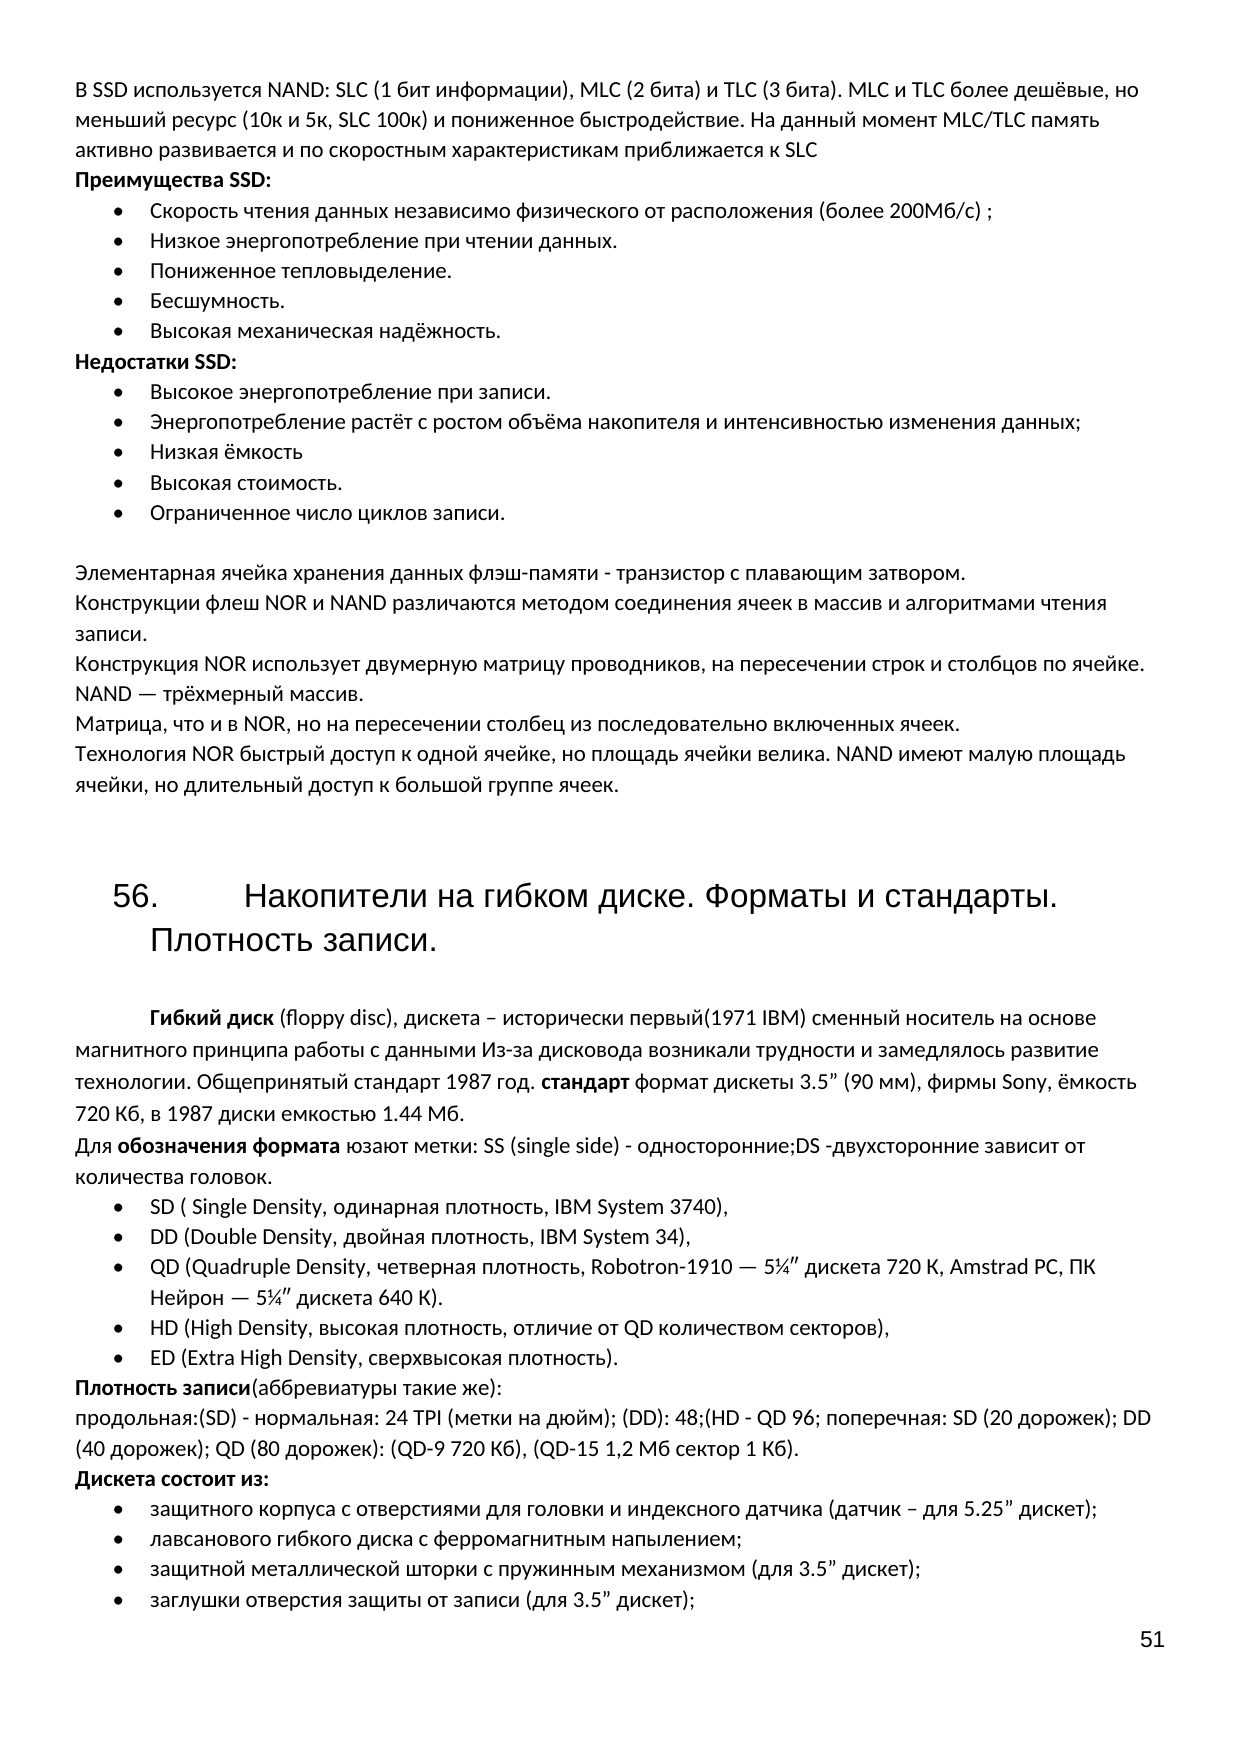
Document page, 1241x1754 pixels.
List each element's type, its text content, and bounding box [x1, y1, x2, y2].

list Пониженное тепловыделение. [112, 256, 1165, 284]
text Элементарная ячейка хранения данных флэш-памяти - транзистор с плавающим затвором. [75, 558, 1165, 586]
text Технология NOR быстрый доступ к одной ячейке, но площадь ячейки велика. NAND имеют малую площадь ячейки, но длительный доступ к большой группе ячеек. [75, 739, 1165, 798]
list Высокое энергопотребление при записи. [112, 377, 1165, 405]
list Низкое энергопотребление при чтении данных. [112, 226, 1165, 254]
list QD (Quadruple Density, четверная плотность, Robotron-1910 — 5¼″ дискета 720 К, Amstrad PC, ПК Нейрон — 5¼″ дискета 640 К). [112, 1252, 1165, 1311]
list Бесшумность. [112, 286, 1165, 314]
list ED (Extra High Density, сверхвысокая плотность). [112, 1343, 1165, 1371]
text Дискета состоит из: [75, 1464, 1165, 1492]
text Конструкция NOR использует двумерную матрицу проводников, на пересечении строк и столбцов по ячейке. NAND — трёхмерный массив. [75, 649, 1165, 707]
text Недостатки SSD: [75, 347, 1165, 375]
text Конструкции флеш NOR и NAND различаются методом соединения ячеек в массив и алгоритмами чтения записи. [75, 588, 1165, 647]
text Матрица, что и в NOR, но на пересечении столбец из последовательно включенных ячеек. [75, 709, 1165, 737]
list защитной металлической шторки с пружинным механизмом (для 3.5” дискет); [112, 1554, 1165, 1583]
list Высокая механическая надёжность. [112, 317, 1165, 345]
list Скорость чтения данных независимо физического от расположения (более 200Мб/с) ; [112, 196, 1165, 224]
list заглушки отверстия защиты от записи (для 3.5” дискет); [112, 1585, 1165, 1613]
text Плотность записи(аббревиатуры такие же): [75, 1373, 1165, 1401]
text Преимущества SSD: [75, 166, 1165, 194]
list DD (Double Density, двойная плотность, IBM System 34), [112, 1222, 1165, 1250]
list лавсанового гибкого диска с ферромагнитным напылением; [112, 1524, 1165, 1552]
list Энергопотребление растёт с ростом объёма накопителя и интенсивностью изменения данных; [112, 407, 1165, 435]
list Низкая ёмкость [112, 437, 1165, 466]
text Для обозначения формата юзают метки: SS (single side) - односторонние;DS -двухсторонние зависит от количества головок. [75, 1132, 1165, 1190]
subtitle Накопители на гибком диске. Форматы и стандарты. Плотность записи. [112, 876, 1165, 959]
list SD ( Single Density, одинарная плотность, IBM System 3740), [112, 1192, 1165, 1220]
list HD (High Density, высокая плотность, отличие от QD количеством секторов), [112, 1313, 1165, 1341]
list защитного корпуса с отверстиями для головки и индексного датчика (датчик – для 5.25” дискет); [112, 1494, 1165, 1522]
text В SSD используется NAND: SLC (1 бит информации), MLC (2 бита) и TLC (3 бита). MLC и TLC более дешёвые, но меньший ресурс (10к и 5к, SLC 100к) и пониженное быстродействие. На данный момент MLC/TLC память активно развивается и по скоростным характеристикам приближается к SLC [75, 75, 1165, 163]
list Ограниченное число циклов записи. [112, 498, 1165, 526]
text Гибкий диск (floppy disc), дискета – исторически первый(1971 IBM) сменный носитель на основе магнитного принципа работы с данными Из-за дисковода возникали трудности и замедлялось развитие технологии. Общепринятый стандарт 1987 год. стандарт формат дискеты 3.5” (90 мм), фирмы Sony, ёмкость 720 Кб, в 1987 диски емкостью 1.44 Мб. [75, 1003, 1165, 1127]
text продольная:(SD) - нормальная: 24 TPI (метки на дюйм); (DD): 48;(HD - QD 96; поперечная: SD (20 дорожек); DD (40 дорожек); QD (80 дорожек): (QD-9 720 Кб), (QD-15 1,2 Мб сектор 1 Кб). [75, 1403, 1165, 1462]
list Высокая стоимость. [112, 468, 1165, 496]
